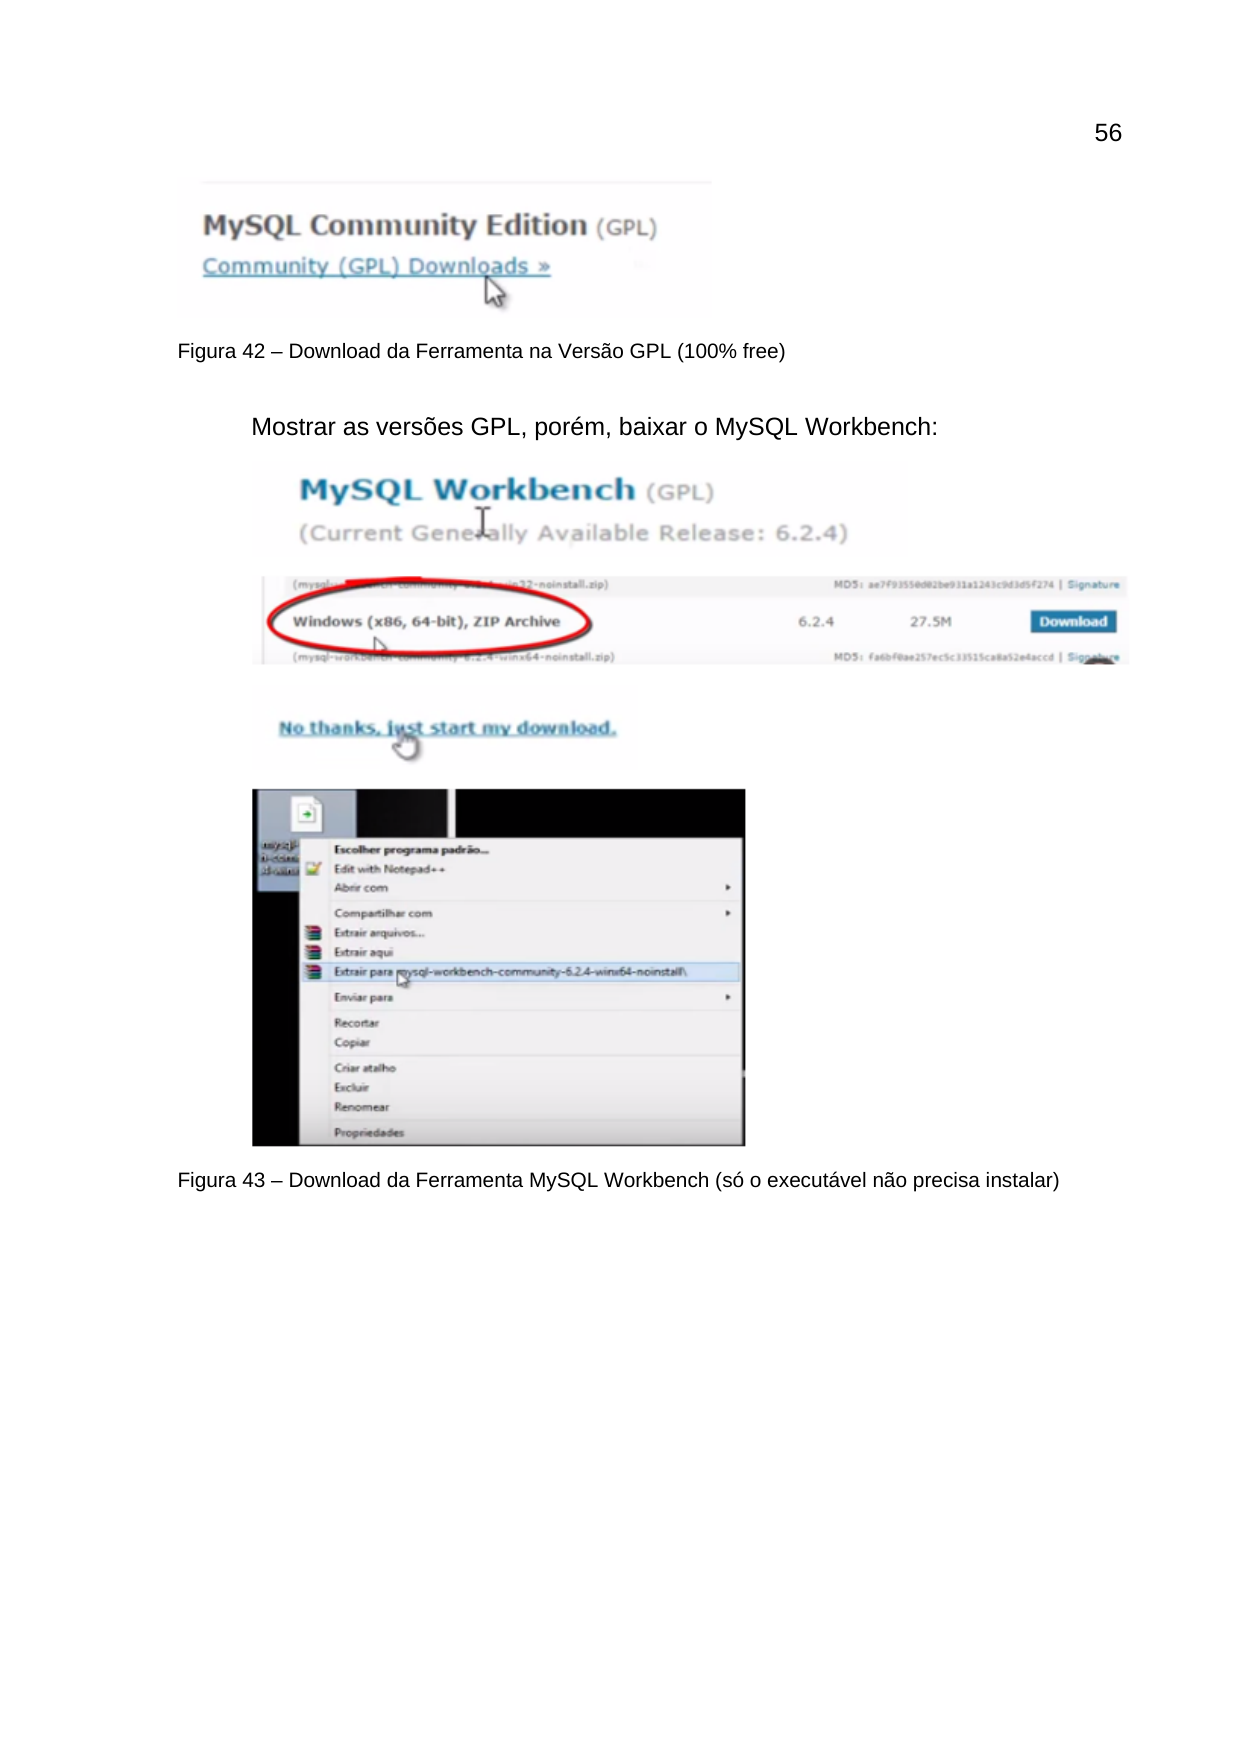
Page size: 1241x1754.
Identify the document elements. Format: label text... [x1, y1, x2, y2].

text Figura 43 – Download da Ferramenta MySQL Workbench (só o executável não precisa instalar) [177, 1168, 1122, 1192]
text Figura 42 – Download da Ferramenta na Versão GPL (100% free) [177, 339, 1122, 363]
text Mostrar as versões GPL, porém, baixar o MySQL Workbench: [177, 412, 1122, 441]
picture [251, 461, 1137, 1148]
picture [177, 177, 712, 318]
